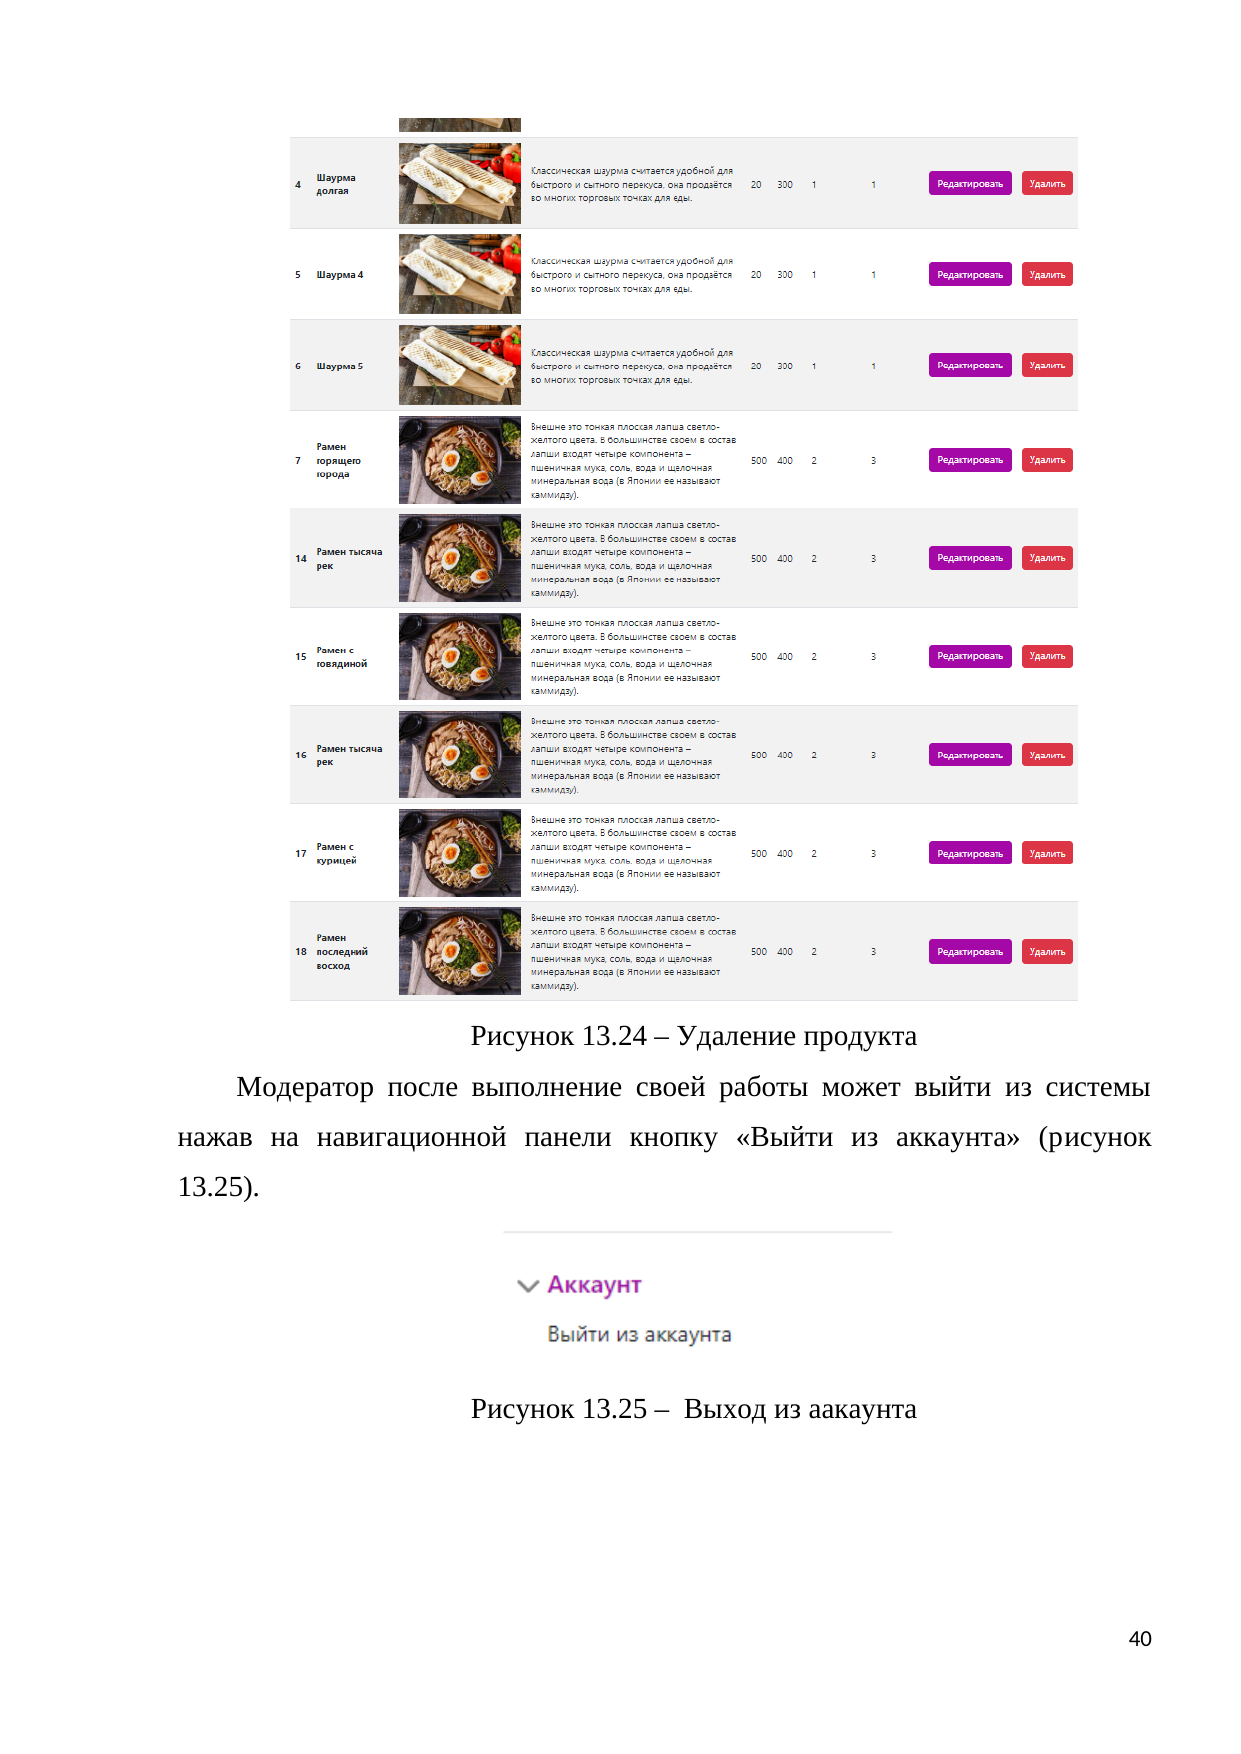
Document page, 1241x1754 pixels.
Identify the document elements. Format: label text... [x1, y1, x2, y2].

text Рисунок 13.24 – Удаление продукта [177, 1018, 1152, 1052]
picture [284, 118, 1104, 1005]
text Рисунок 13.25 – Выход из аакаунта [177, 1392, 1152, 1425]
picture [488, 1219, 900, 1378]
text Модератор после выполнение своей работы может выйти из системы нажав на навигационной панели кнопку «Выйти из аккаунта» (рисунок 13.25). [177, 1069, 1152, 1203]
